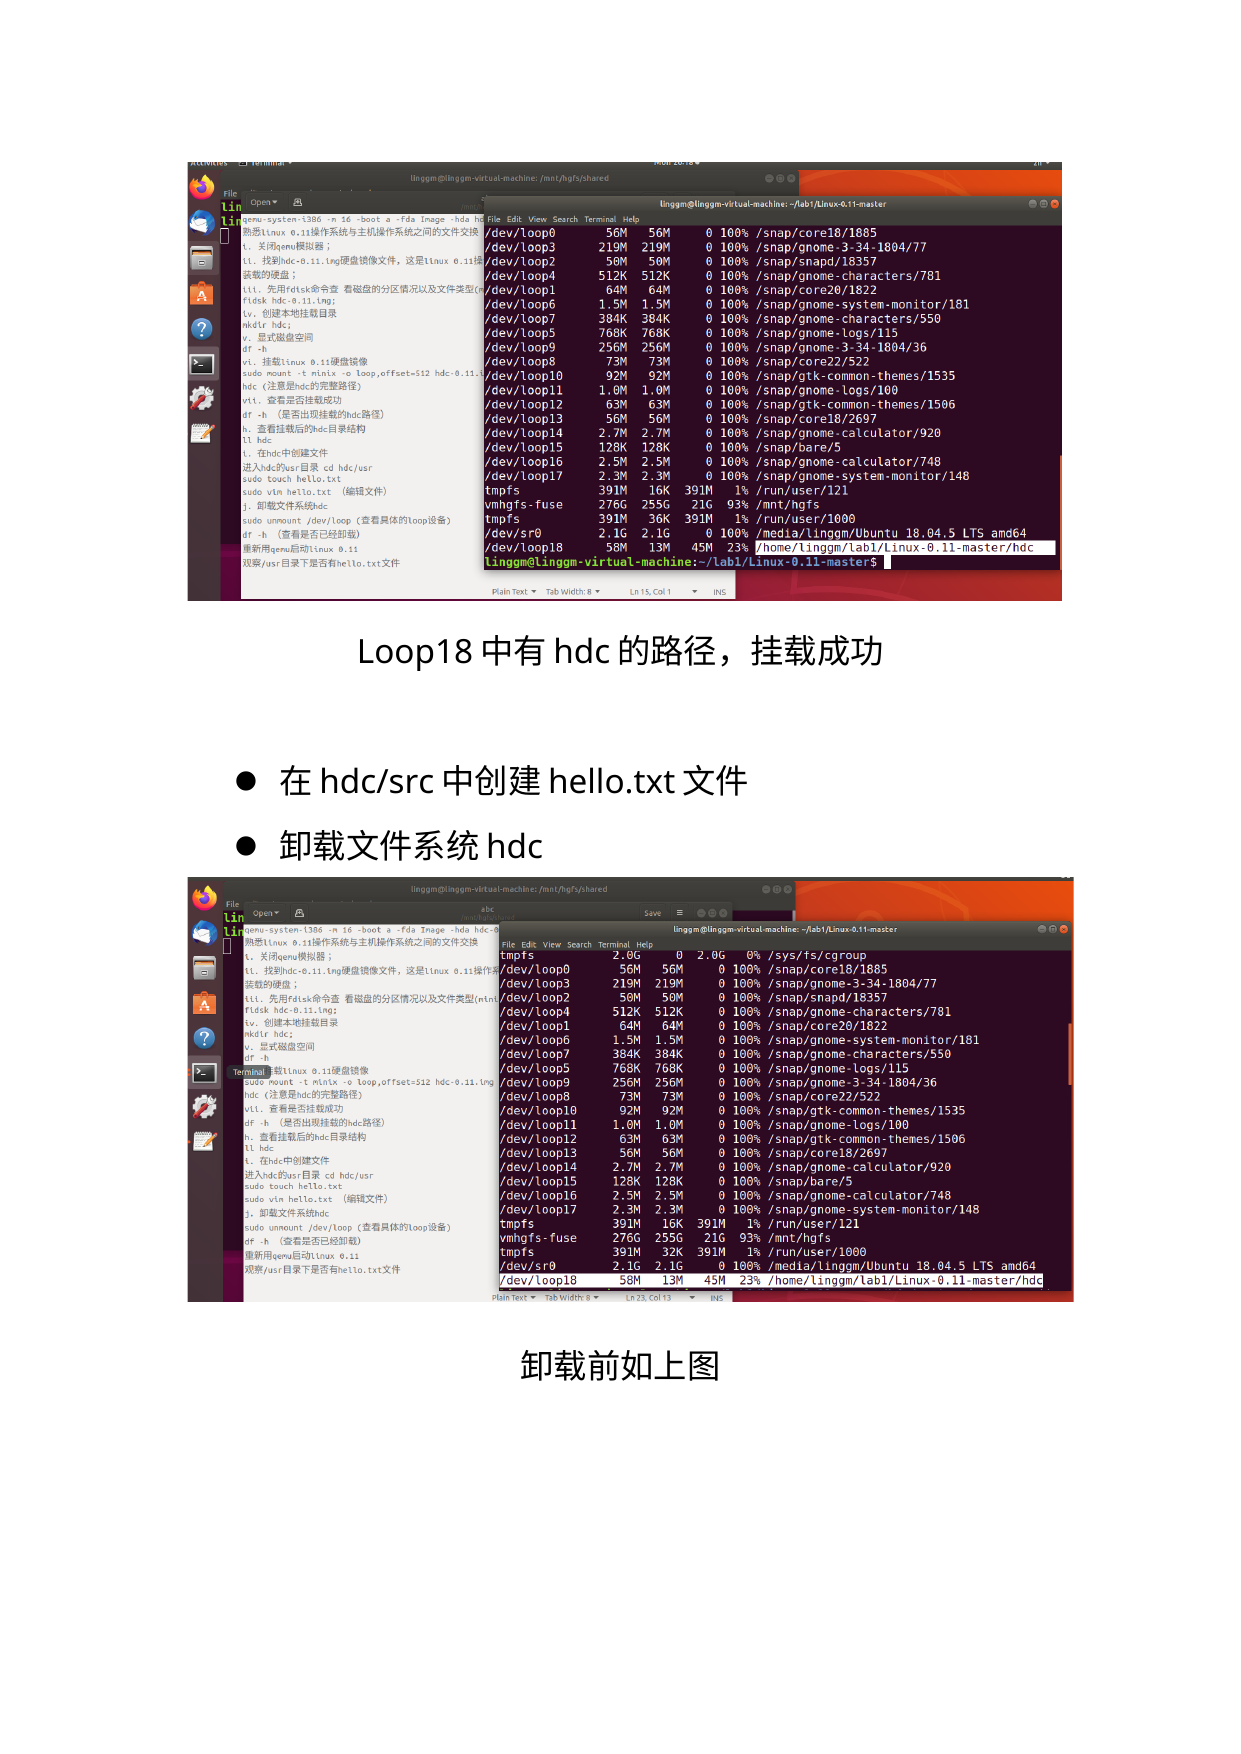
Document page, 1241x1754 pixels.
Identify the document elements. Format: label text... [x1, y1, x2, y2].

picture [187, 162, 1062, 601]
text 卸载前如上图 [187, 1332, 1053, 1397]
list 在hdc/src中创建hello.txt文件 [233, 747, 1053, 812]
list 卸载文件系统hdc [233, 812, 1053, 877]
picture [187, 877, 1074, 1302]
text Loop18中有hdc的路径，挂载成功 [187, 617, 1053, 682]
